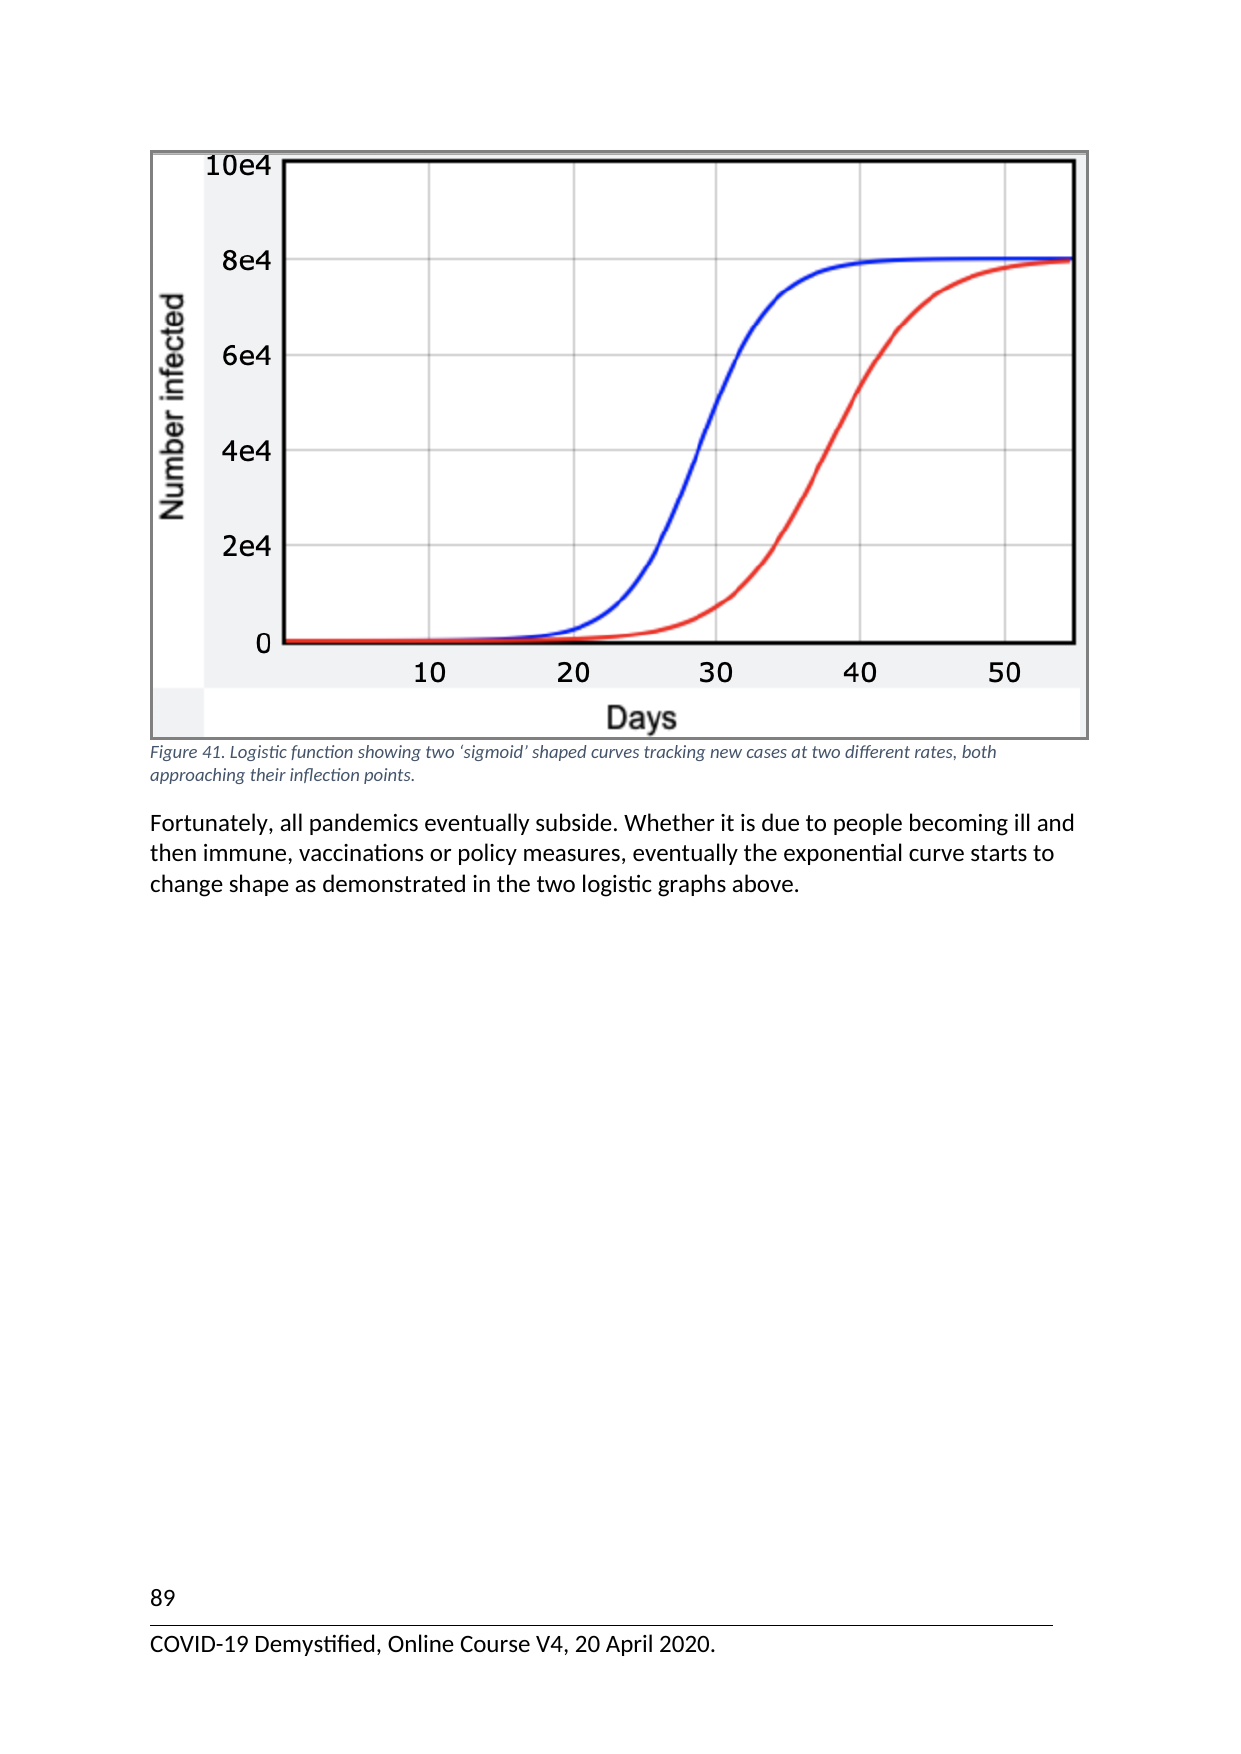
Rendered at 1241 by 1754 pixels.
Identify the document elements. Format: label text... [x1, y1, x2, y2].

text Fortunately, all pandemics eventually subside. Whether it is due to people becoming ill and then immune, vaccinations or policy measures, eventually the exponential curve starts to change shape as demonstrated in the two logistic graphs above. [150, 807, 1090, 899]
picture [153, 153, 1086, 737]
